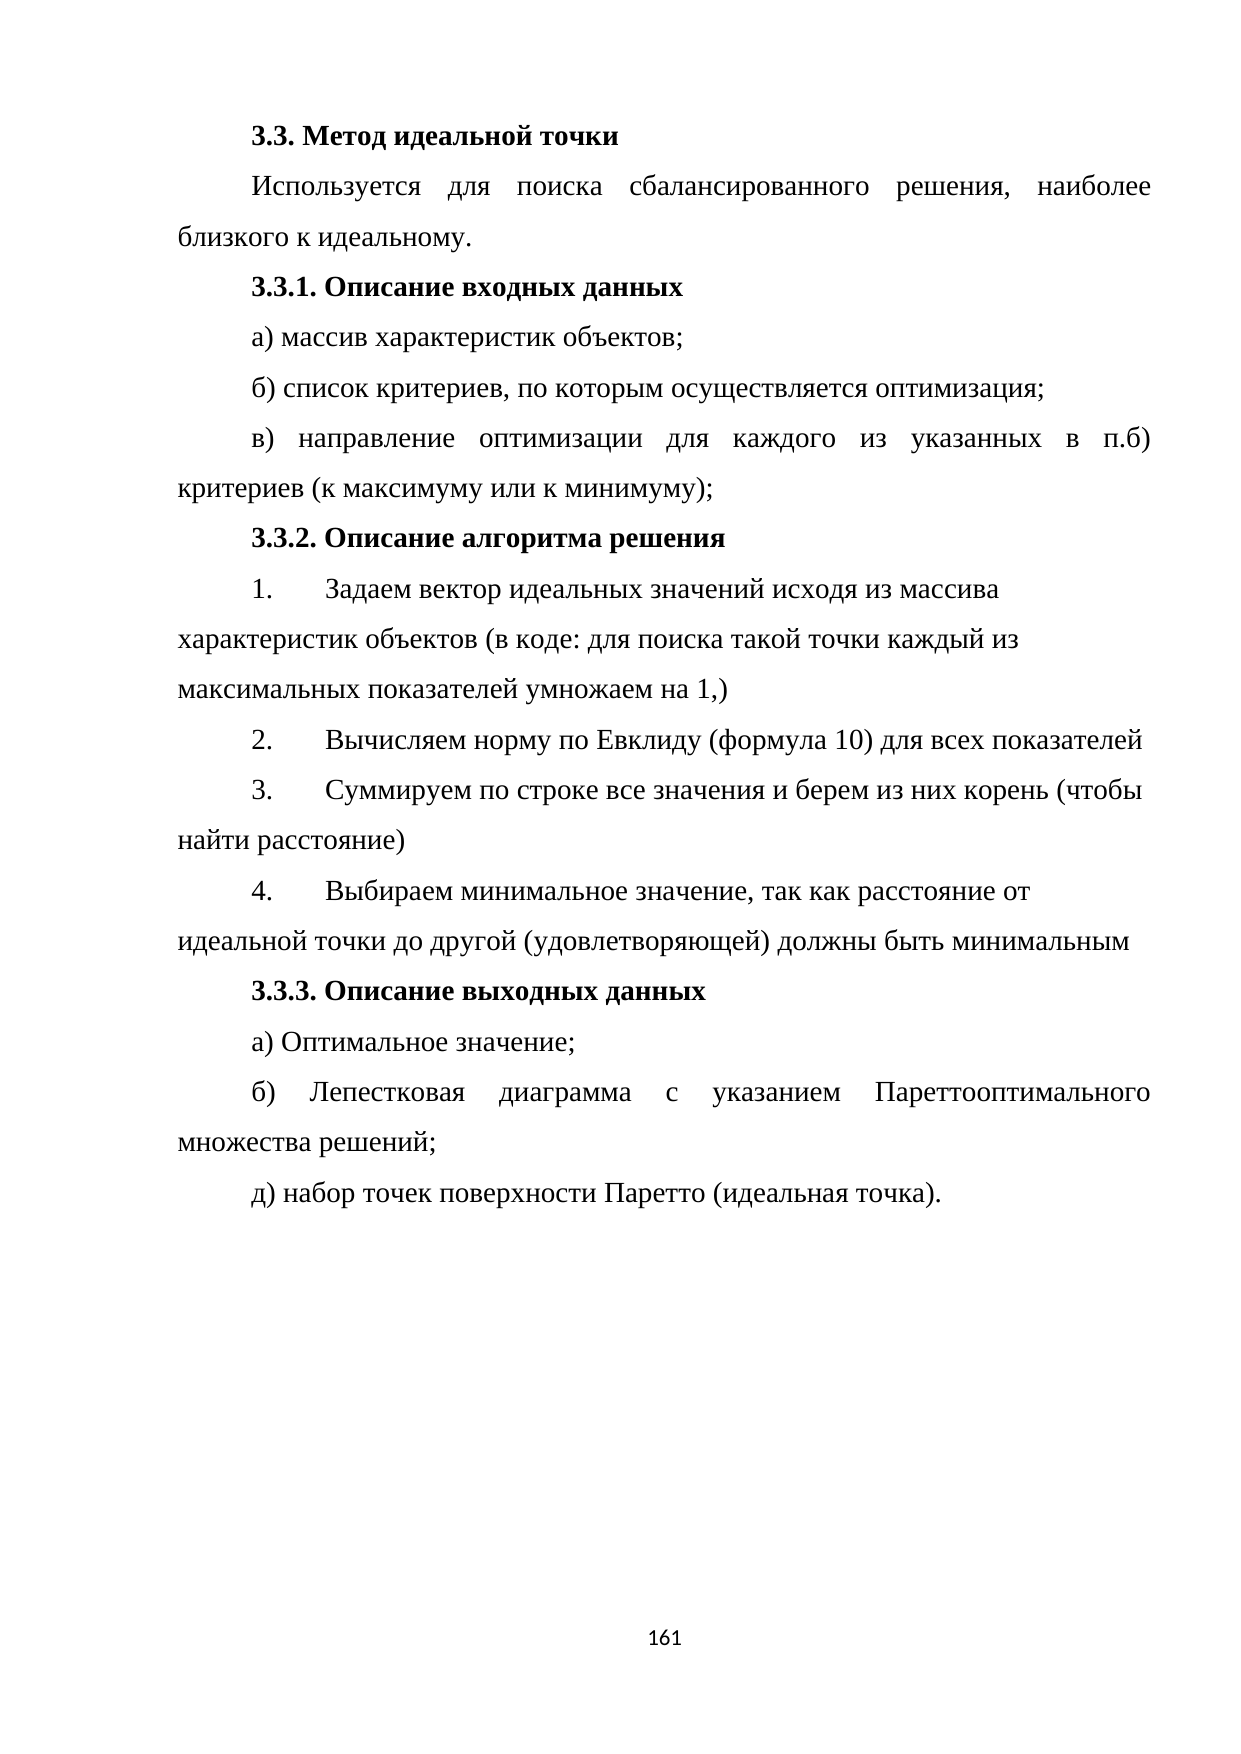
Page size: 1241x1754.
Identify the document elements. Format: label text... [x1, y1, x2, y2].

text а) массив характеристик объектов; [177, 319, 1152, 353]
text 3.3.2. Описание алгоритма решения [177, 521, 1152, 554]
text б) Лепестковая диаграмма с указанием Пареттооптимального множества решений; [177, 1074, 1152, 1158]
text в) направление оптимизации для каждого из указанных в п.б) критериев (к максимуму или к минимуму); [177, 420, 1152, 504]
text б) список критериев, по которым осуществляется оптимизация; [177, 370, 1152, 403]
text 3.3. Метод идеальной точки [177, 118, 1152, 152]
text 3.3.1. Описание входных данных [177, 269, 1152, 303]
text 3.3.3. Описание выходных данных [177, 973, 1152, 1007]
list Вычисляем норму по Евклиду (формула 10) для всех показателей [177, 722, 1152, 755]
text Используется для поиска сбалансированного решения, наиболее близкого к идеальному. [177, 168, 1152, 252]
text д) набор точек поверхности Паретто (идеальная точка). [177, 1175, 1152, 1208]
list Выбираем минимальное значение, так как расстояние от идеальной точки до другой (удовлетворяющей) должны быть минимальным [177, 873, 1152, 957]
list Задаем вектор идеальных значений исходя из массива характеристик объектов (в коде: для поиска такой точки каждый из максимальных показателей умножаем на 1,) [177, 571, 1152, 705]
text а) Оптимальное значение; [177, 1024, 1152, 1057]
list Суммируем по строке все значения и берем из них корень (чтобы найти расстояние) [177, 772, 1152, 856]
